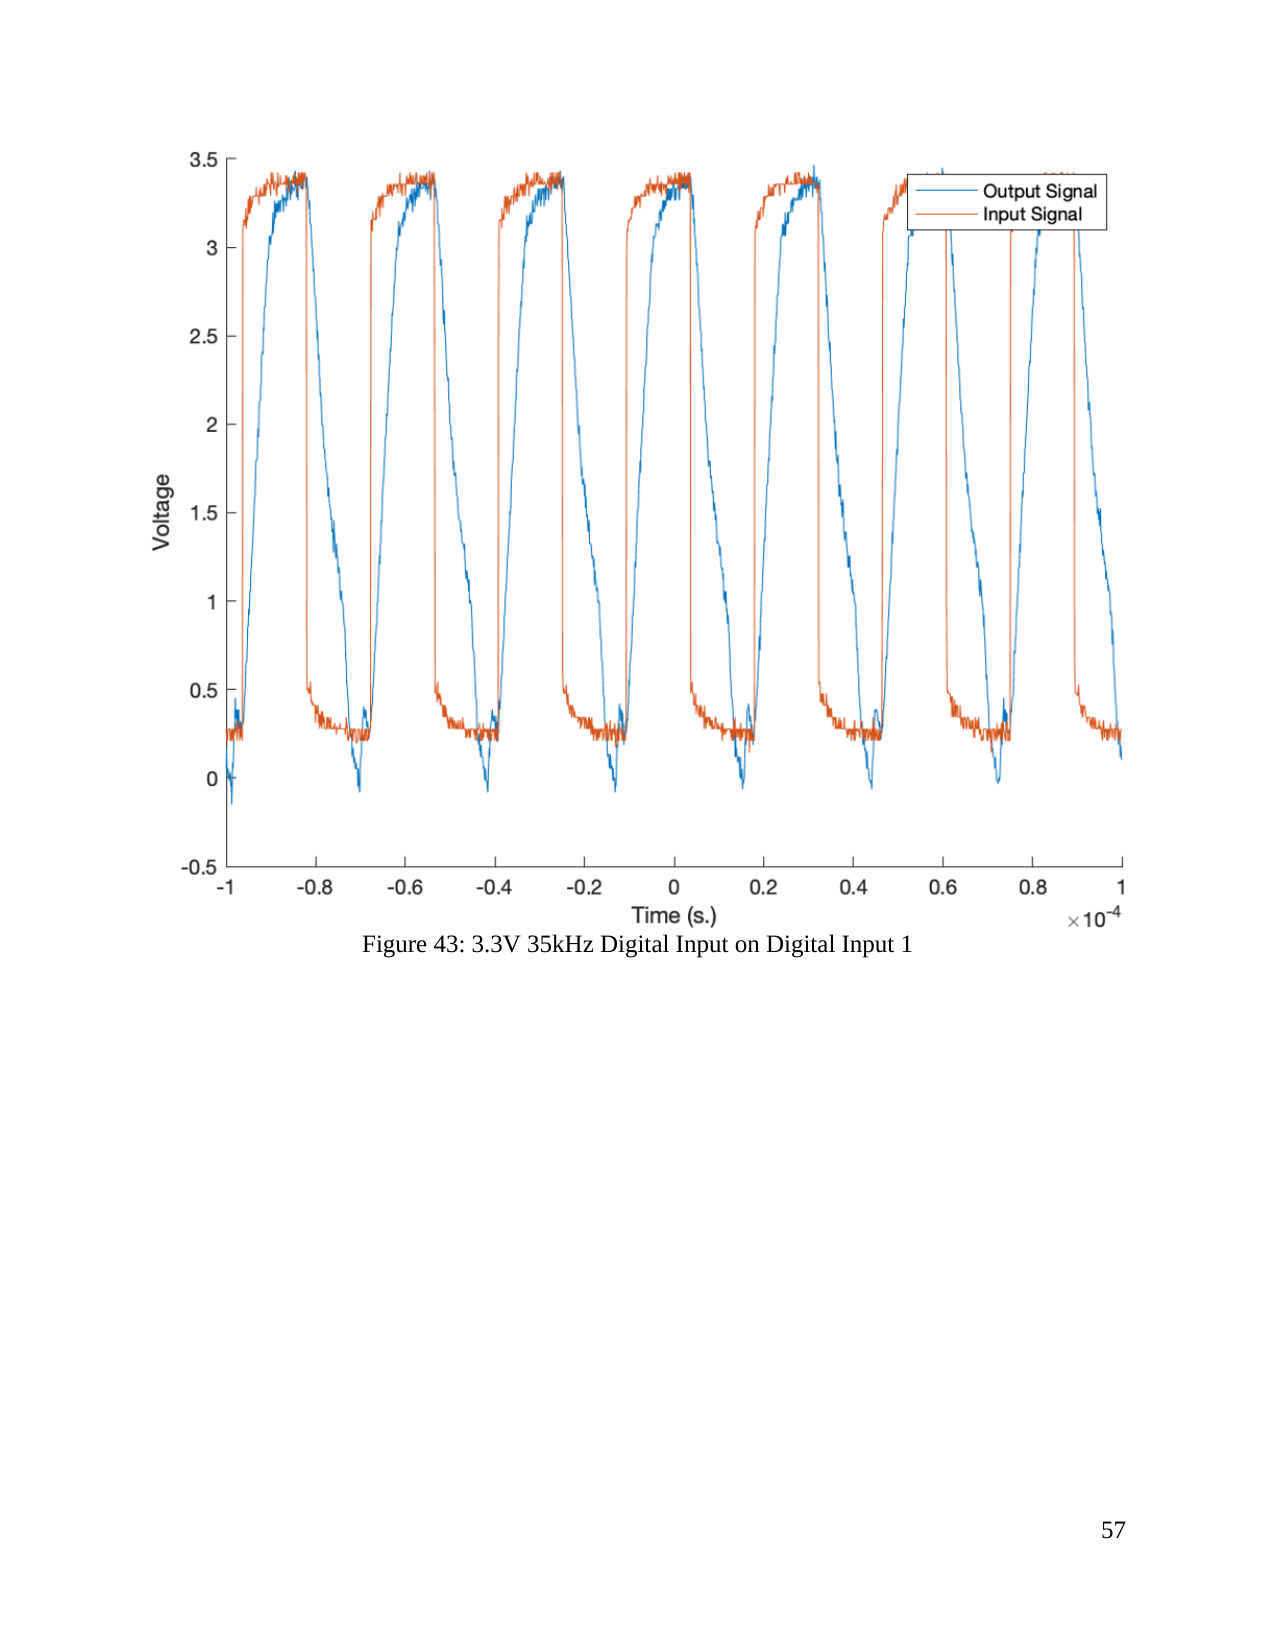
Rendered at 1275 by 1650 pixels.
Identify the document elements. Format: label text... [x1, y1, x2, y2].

text Figure 43: 3.3V 35kHz Digital Input on Digital Input 1 [150, 930, 1125, 958]
picture [150, 150, 1125, 930]
